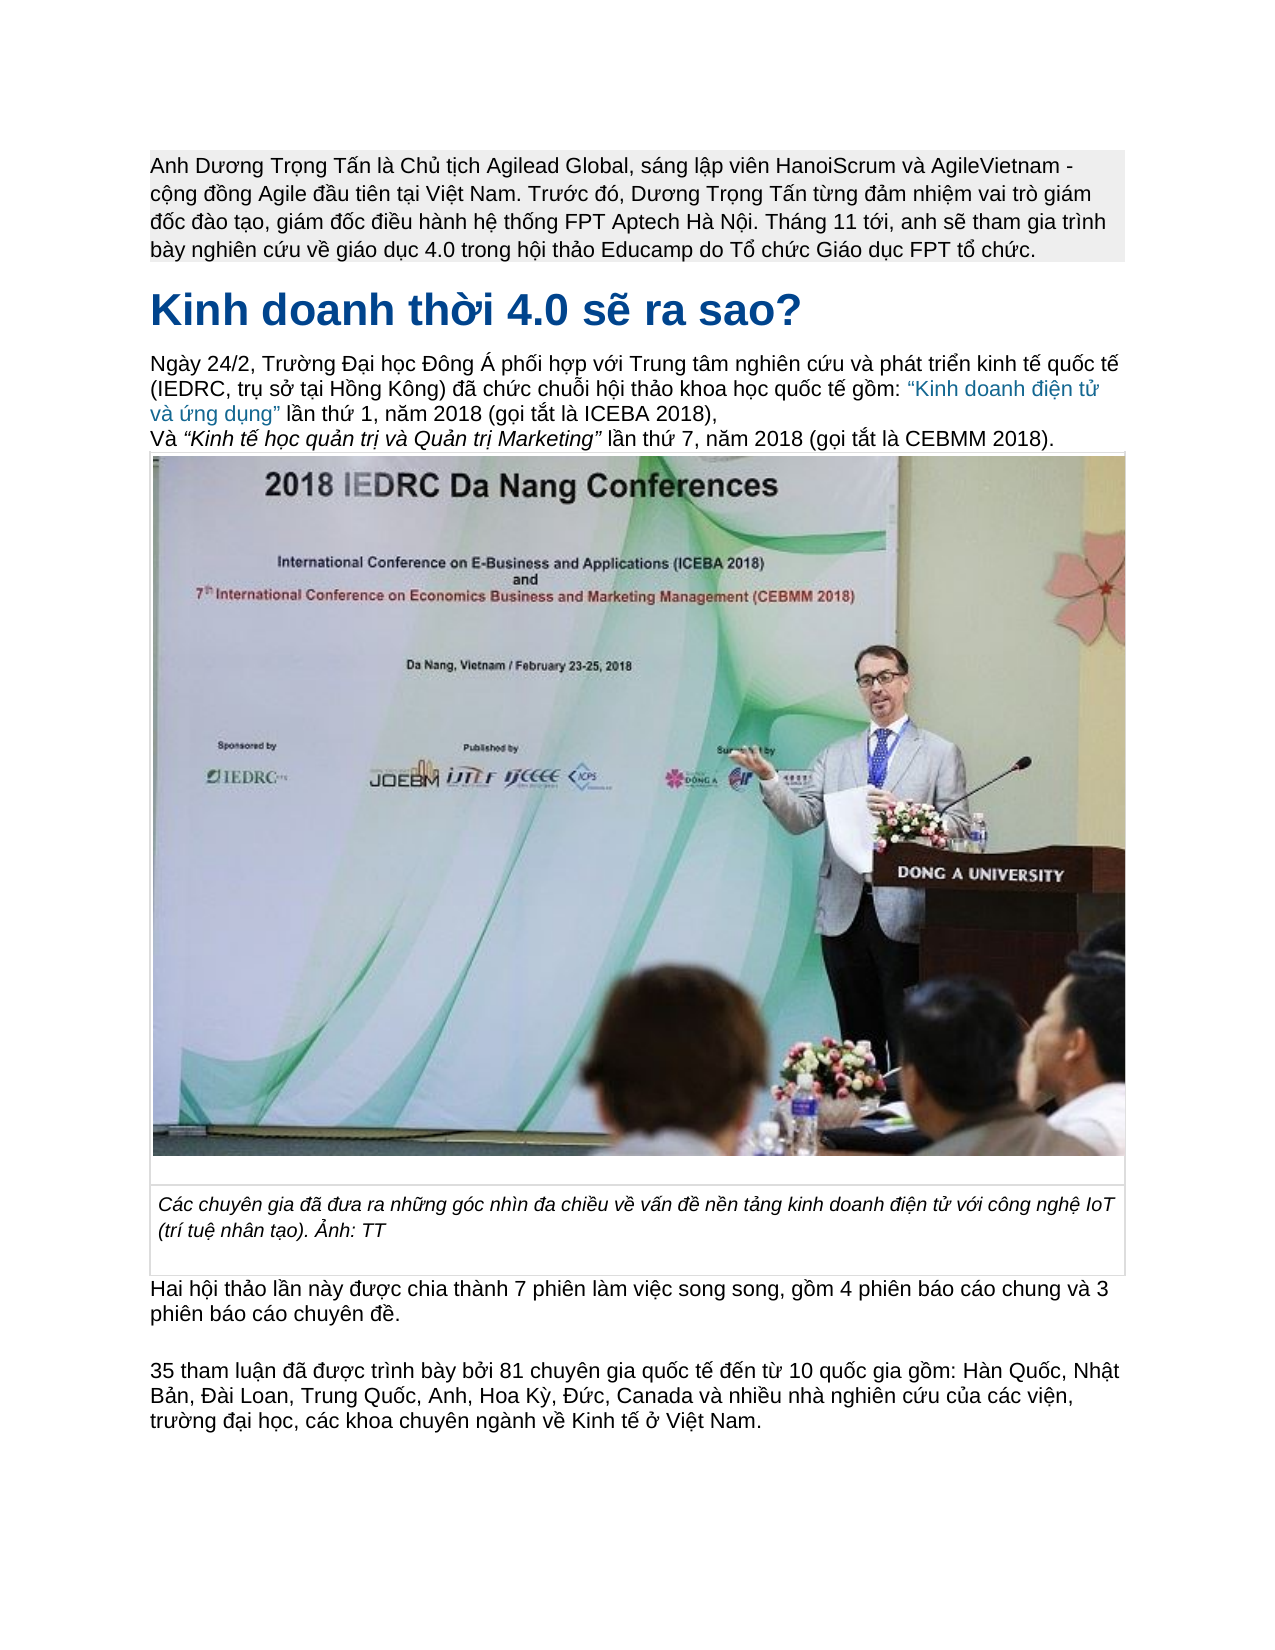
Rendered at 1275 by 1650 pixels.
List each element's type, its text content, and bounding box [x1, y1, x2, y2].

text Ngày 24/2, Trường Đại học Đông Á phối hợp với Trung tâm nghiên cứu và phát triển kinh tế quốc tế (IEDRC, trụ sở tại Hồng Kông) đã chức chuỗi hội thảo khoa học quốc tế gồm: “Kinh doanh điện tử và ứng dụng” lần thứ 1, năm 2018 (gọi tắt là ICEBA 2018), [150, 351, 1125, 426]
text Anh Dương Trọng Tấn là Chủ tịch Agilead Global, sáng lập viên HanoiScrum và AgileVietnam - cộng đồng Agile đầu tiên tại Việt Nam. Trước đó, Dương Trọng Tấn từng đảm nhiệm vai trò giám đốc đào tạo, giám đốc điều hành hệ thống FPT Aptech Hà Nội. Tháng 11 tới, anh sẽ tham gia trình bày nghiên cứu về giáo dục 4.0 trong hội thảo Educamp do Tổ chức Giáo dục FPT tổ chức. [150, 150, 1125, 262]
text Và “Kinh tế học quản trị và Quản trị Marketing” lần thứ 7, năm 2018 (gọi tắt là CEBMM 2018). [150, 426, 1125, 451]
table_cell Các chuyên gia đã đưa ra những góc nhìn đa chiều về vấn đề nền tảng kinh doanh điện tử với công nghệ IoT (trí tuệ nhân tạo). Ảnh: TT [151, 1186, 1124, 1274]
text 35 tham luận đã được trình bày bởi 81 chuyên gia quốc tế đến từ 10 quốc gia gồm: Hàn Quốc, Nhật Bản, Đài Loan, Trung Quốc, Anh, Hoa Kỳ, Đức, Canada và nhiều nhà nghiên cứu của các viện, trường đại học, các khoa chuyên ngành về Kinh tế ở Việt Nam. [150, 1358, 1125, 1433]
table_header [151, 453, 1124, 1184]
picture [153, 456, 1125, 1156]
subtitle Kinh doanh thời 4.0 sẽ ra sao? [150, 283, 1125, 335]
text Hai hội thảo lần này được chia thành 7 phiên làm việc song song, gồm 4 phiên báo cáo chung và 3 phiên báo cáo chuyên đề. [150, 1276, 1125, 1326]
